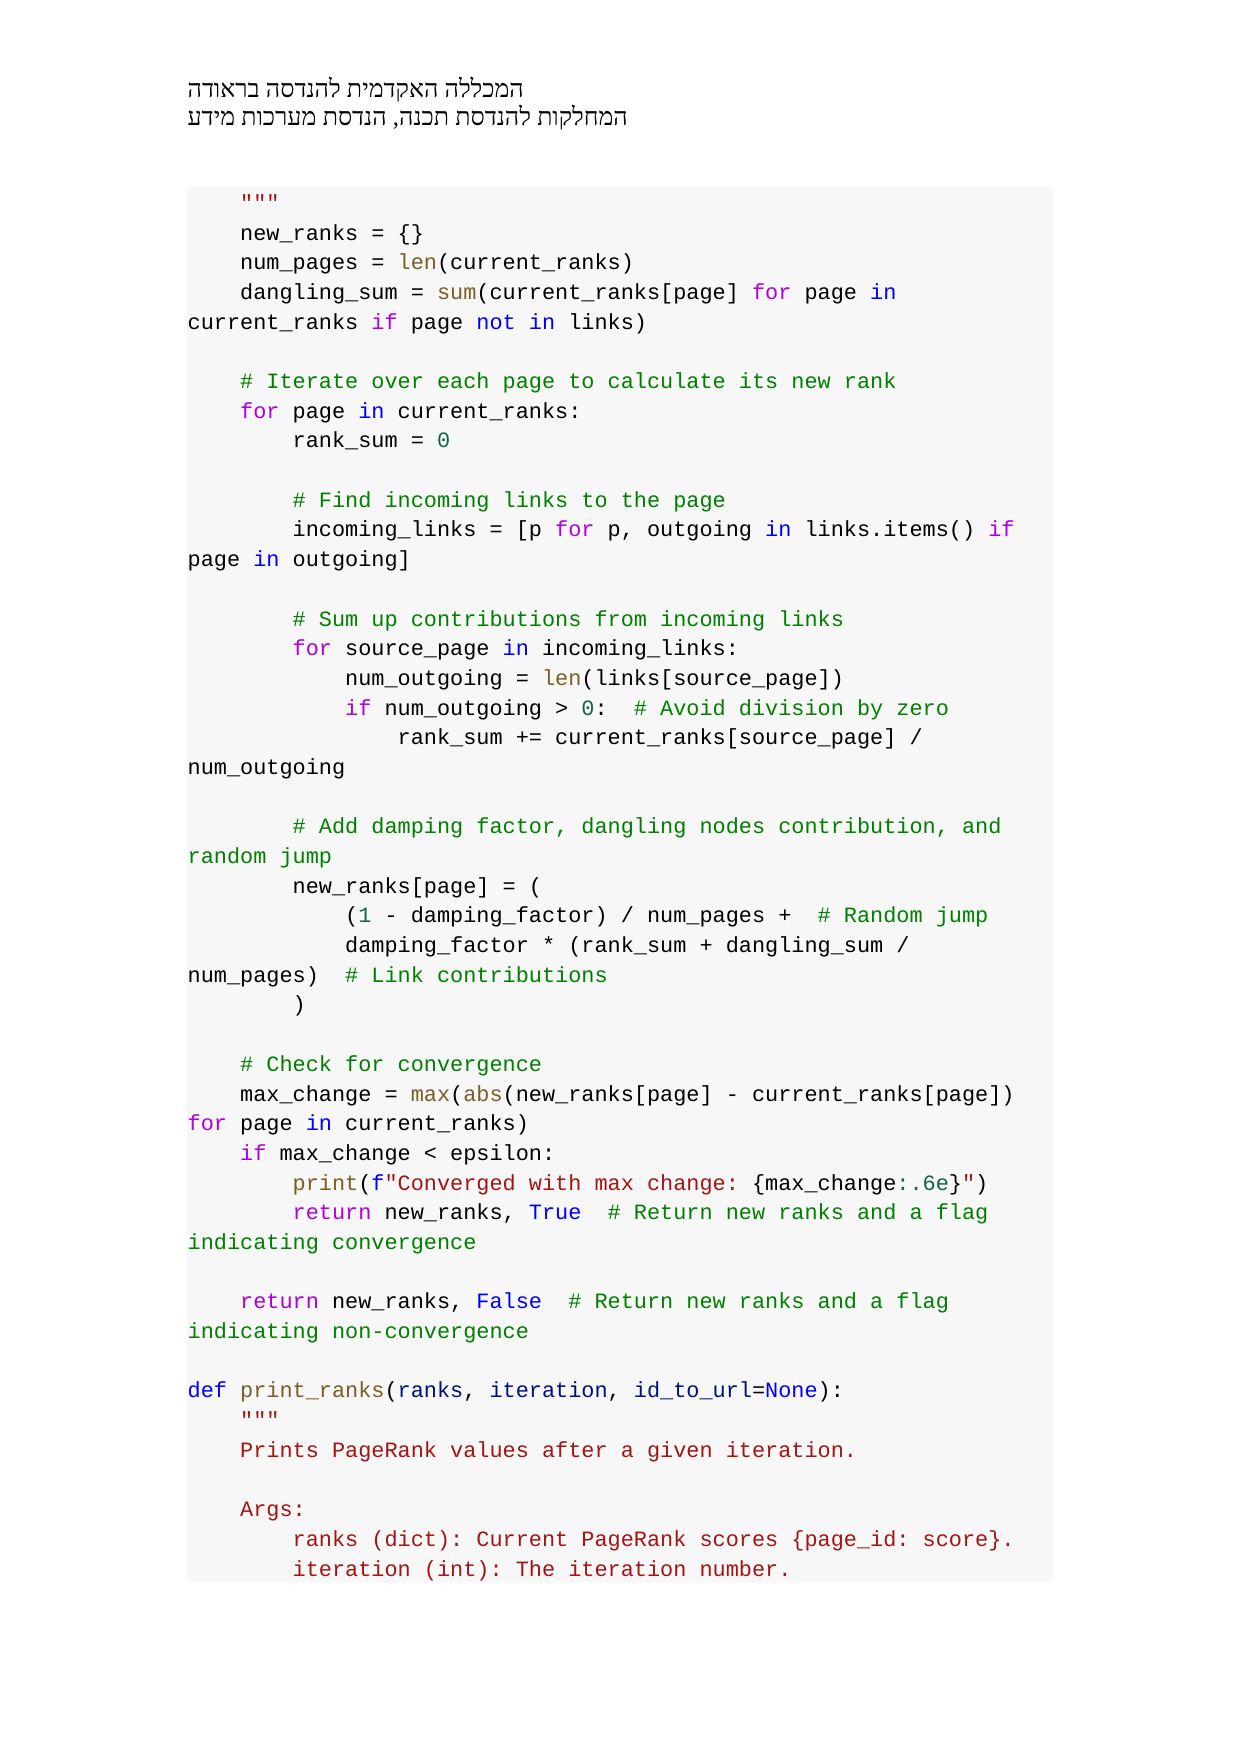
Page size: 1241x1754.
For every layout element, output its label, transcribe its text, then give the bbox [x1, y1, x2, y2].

text for page in current_ranks: [187, 395, 1053, 425]
text for source_page in incoming_links: [187, 632, 1053, 662]
text num_pages = len(current_ranks) [187, 247, 1053, 276]
text print(f"Converged with max change: {max_change:.6e}") [187, 1167, 1053, 1197]
text incoming_links = [p for p, outgoing in links.items() if page in outgoing] [187, 514, 1053, 573]
text Args: [187, 1493, 1053, 1523]
text # Add damping factor, dangling nodes contribution, and random jump [187, 811, 1053, 870]
text rank_sum = 0 [187, 425, 1053, 454]
text if num_outgoing > 0: # Avoid division by zero [187, 692, 1053, 722]
text Prints PageRank values after a given iteration. [187, 1434, 1053, 1464]
text new_ranks = {} [187, 217, 1053, 247]
text (1 - damping_factor) / num_pages + # Random jump [187, 900, 1053, 929]
text # Sum up contributions from incoming links [187, 603, 1053, 632]
text return new_ranks, True # Return new ranks and a flag indicating convergence [187, 1197, 1053, 1256]
text """ [187, 1404, 1053, 1434]
text iteration (int): The iteration number. [187, 1553, 1053, 1582]
text damping_factor * (rank_sum + dangling_sum / num_pages) # Link contributions [187, 929, 1053, 989]
text """ [187, 187, 1053, 217]
text if max_change < epsilon: [187, 1137, 1053, 1167]
text ) [187, 989, 1053, 1018]
text # Iterate over each page to calculate its new rank [187, 365, 1053, 395]
text num_outgoing = len(links[source_page]) [187, 662, 1053, 692]
text ranks (dict): Current PageRank scores {page_id: score}. [187, 1523, 1053, 1553]
text # Find incoming links to the page [187, 484, 1053, 514]
text new_ranks[page] = ( [187, 870, 1053, 900]
text dangling_sum = sum(current_ranks[page] for page in current_ranks if page not in links) [187, 276, 1053, 336]
text max_change = max(abs(new_ranks[page] - current_ranks[page]) for page in current_ranks) [187, 1078, 1053, 1137]
text return new_ranks, False # Return new ranks and a flag indicating non-convergence [187, 1286, 1053, 1345]
text # Check for convergence [187, 1048, 1053, 1078]
text def print_ranks(ranks, iteration, id_to_url=None): [187, 1375, 1053, 1404]
text rank_sum += current_ranks[source_page] / num_outgoing [187, 722, 1053, 781]
